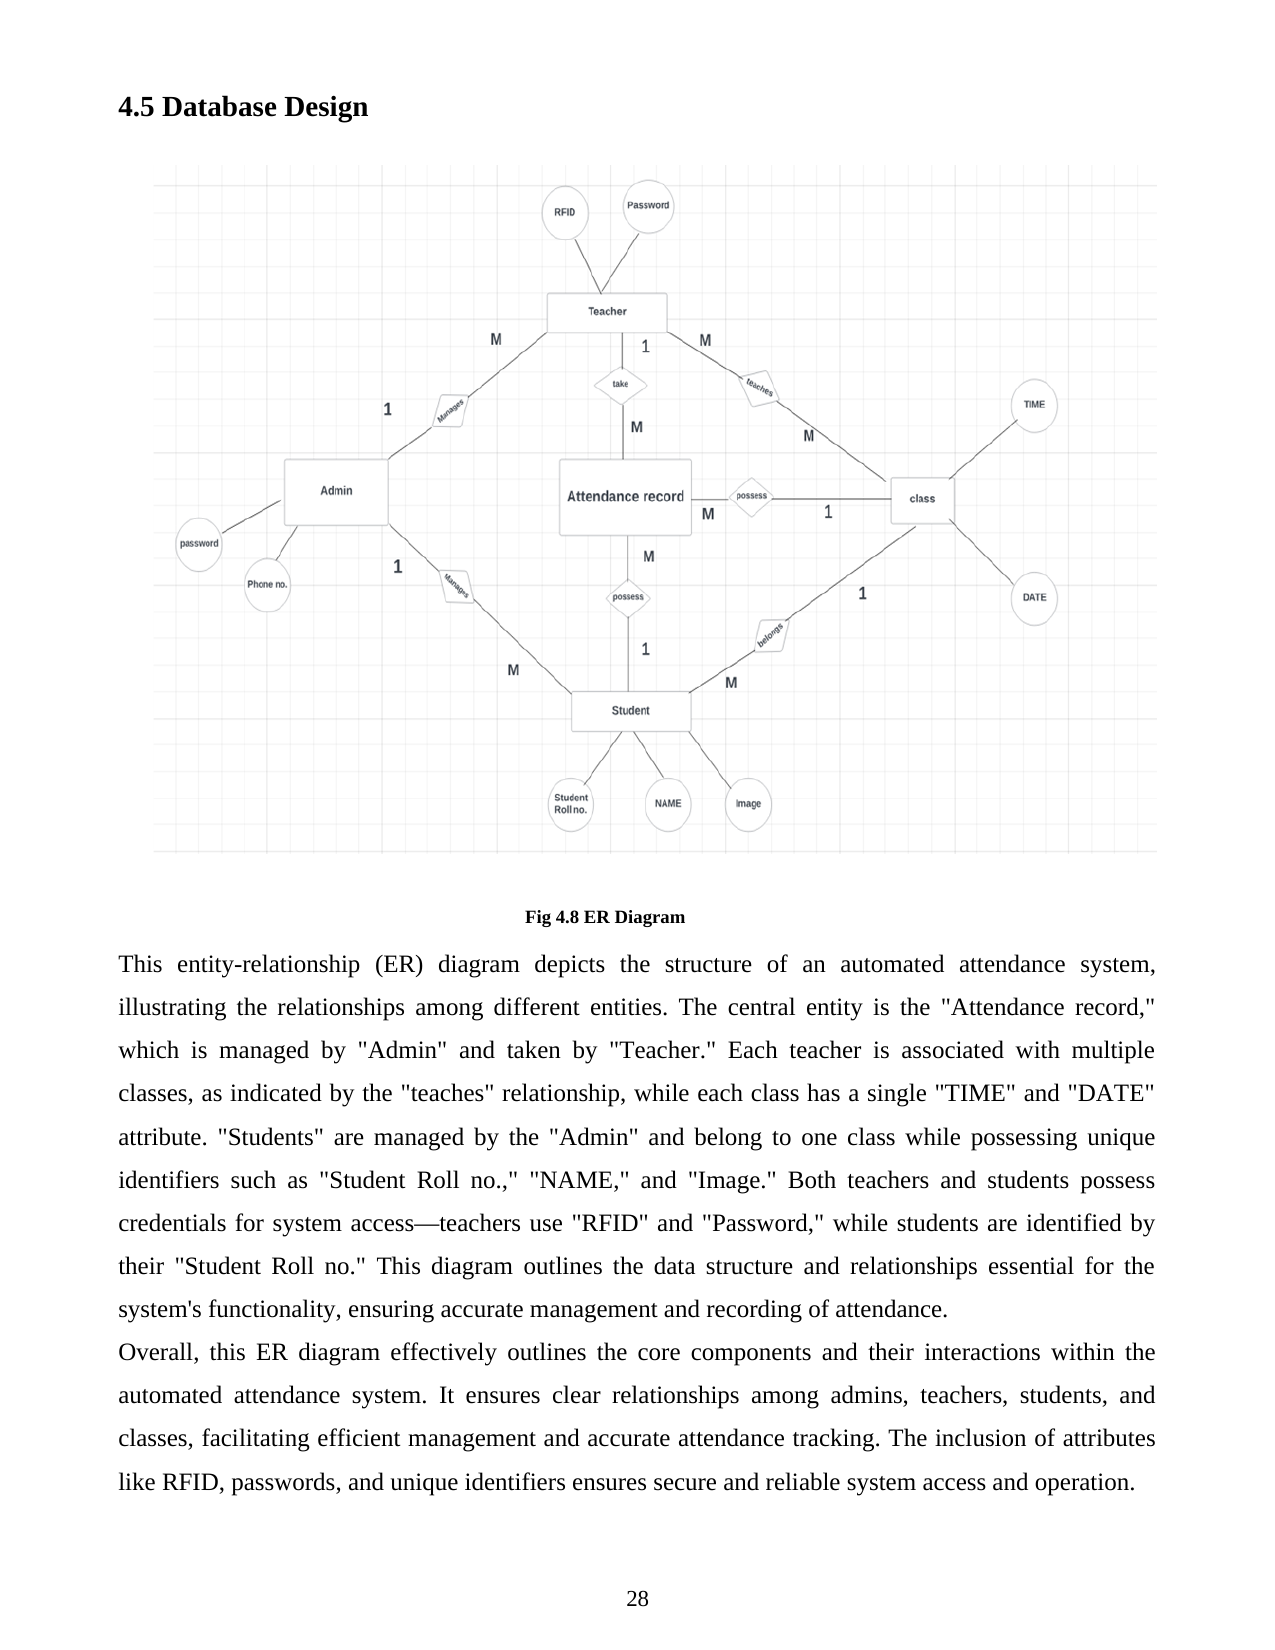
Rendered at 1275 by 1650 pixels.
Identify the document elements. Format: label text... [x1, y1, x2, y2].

text Overall, this ER diagram effectively outlines the core components and their interactions within the automated attendance system. It ensures clear relationships among admins, teachers, students, and classes, facilitating efficient management and accurate attendance tracking. The inclusion of attributes like RFID, passwords, and unique identifiers ensures secure and reliable system access and operation. [118, 1337, 1157, 1495]
picture [153, 165, 1157, 854]
text 4.5 Database Design [118, 89, 1157, 122]
text Fig 4.8 ER Diagram [118, 906, 1157, 927]
text This entity-relationship (ER) diagram depicts the structure of an automated attendance system, illustrating the relationships among different entities. The central entity is the "Attendance record," which is managed by "Admin" and taken by "Teacher." Each teacher is associated with multiple classes, as indicated by the "teaches" relationship, while each class has a single "TIME" and "DATE" attribute. "Students" are managed by the "Admin" and belong to one class while possessing unique identifiers such as "Student Roll no.," "NAME," and "Image." Both teachers and students possess credentials for system access—teachers use "RFID" and "Password," while students are identified by their "Student Roll no." This diagram outlines the data structure and relationships essential for the system's functionality, ensuring accurate management and recording of attendance. [118, 949, 1157, 1323]
